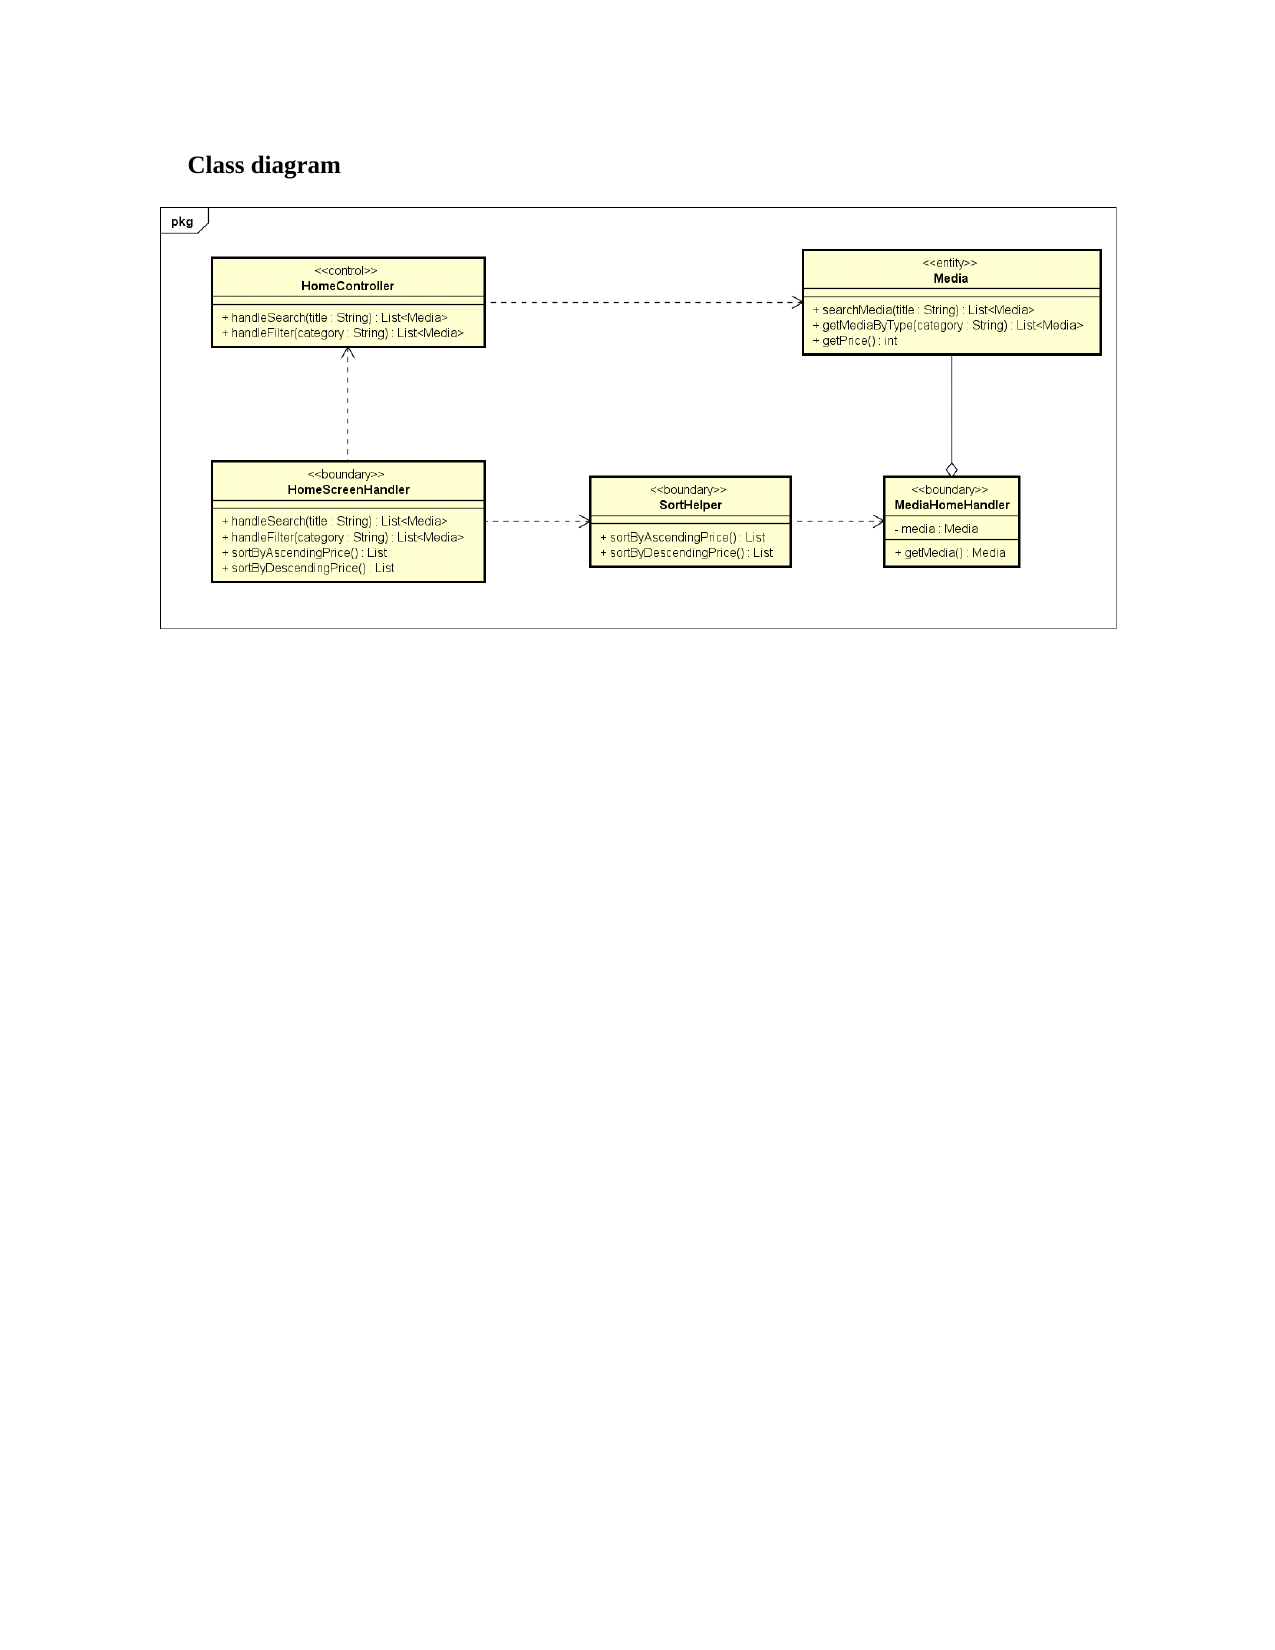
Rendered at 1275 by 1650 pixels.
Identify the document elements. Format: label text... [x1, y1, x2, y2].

picture [150, 197, 1125, 638]
text Class diagram [187, 150, 1125, 179]
